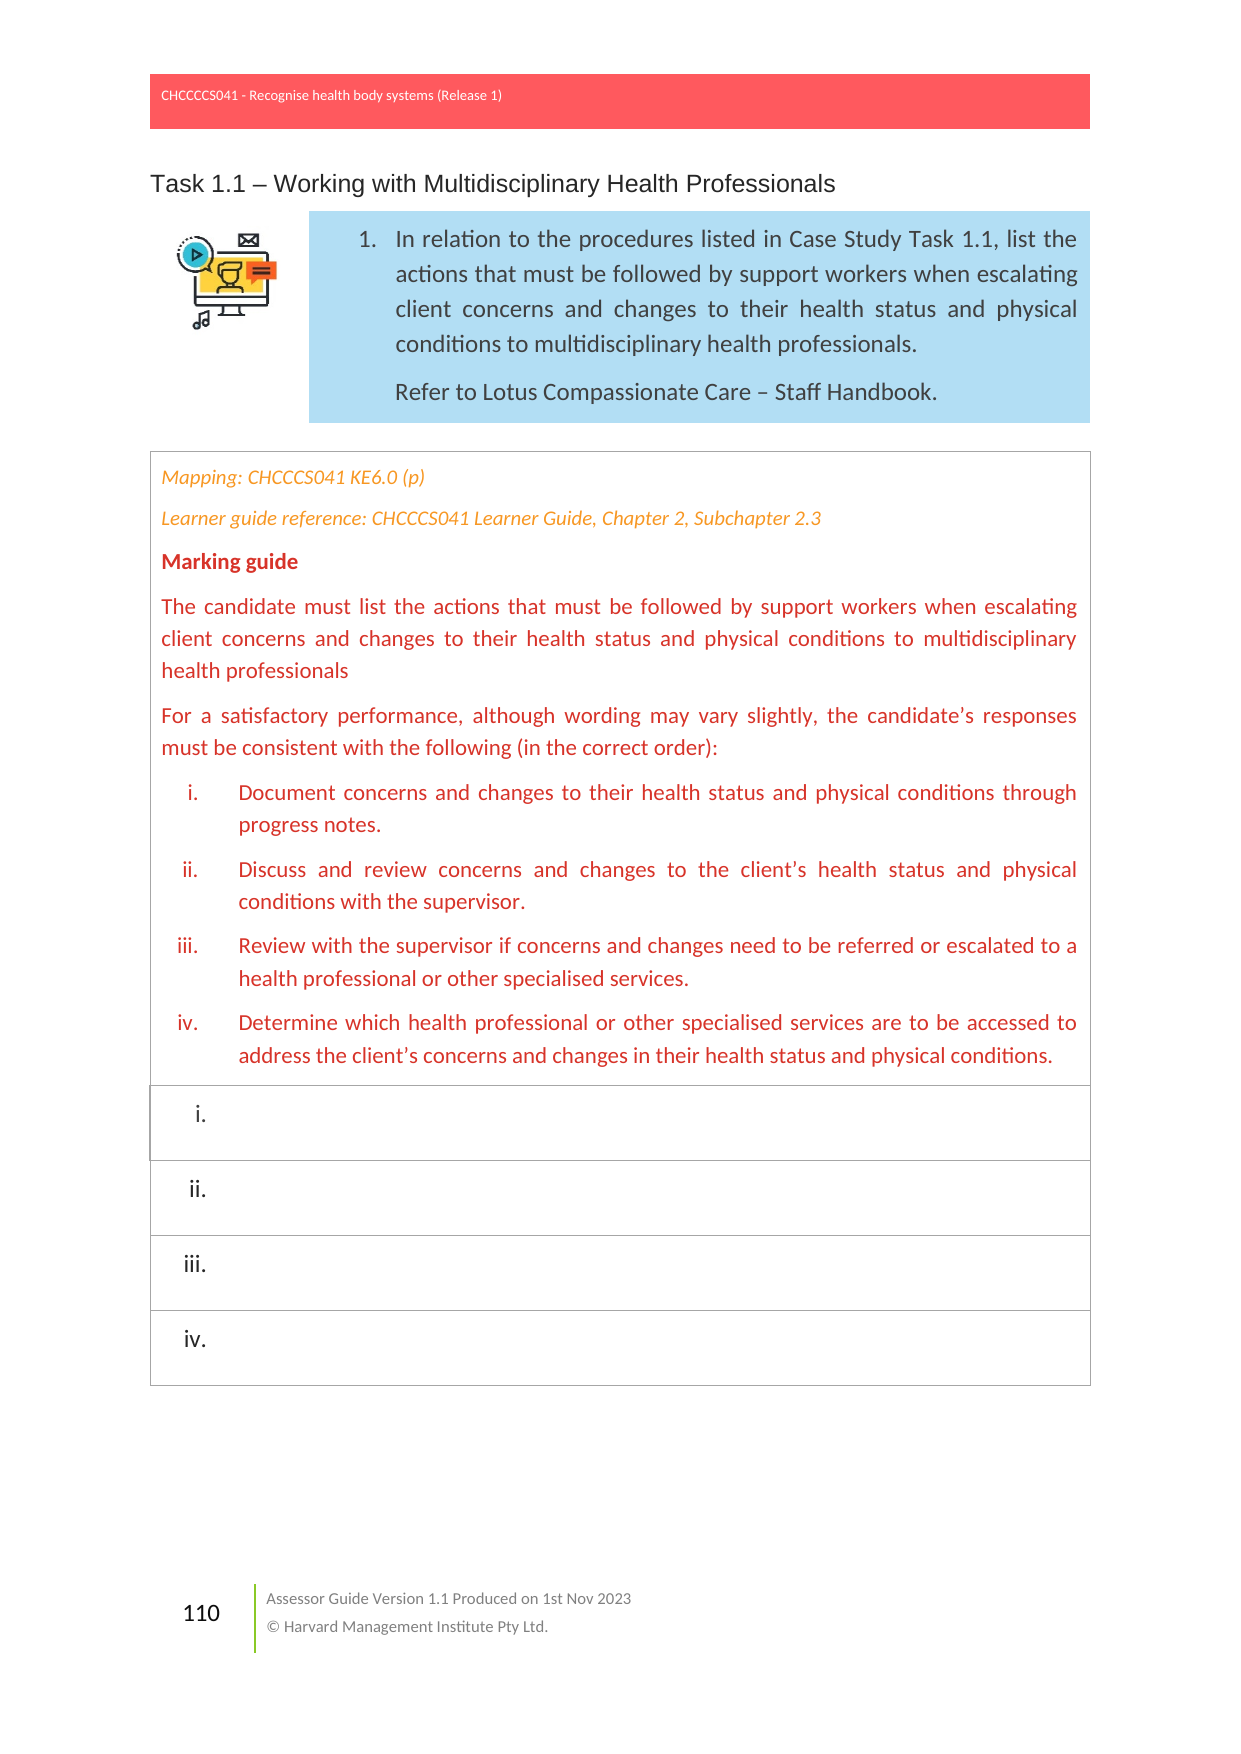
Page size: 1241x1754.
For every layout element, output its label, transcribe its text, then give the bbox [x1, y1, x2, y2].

table_cell [151, 1311, 1090, 1385]
table_header [150, 211, 309, 423]
table_header Mapping: CHCCCS041 KE6.0 (p) Learner guide reference: CHCCCS041 Learner Guide, Chapter 2, Subchapter 2.3 Marking guide The candidate must list the actions that must be followed by support workers when escalating client concerns and changes to their health status and physical conditions to multidisciplinary health professionals For a satisfactory performance, although wording may vary slightly, the candidate’s responses must be consistent with the following (in the correct order): Document concerns and changes to their health status and physical conditions through progress notes. Discuss and review concerns and changes to the client’s health status and physical conditions with the supervisor. Review with the supervisor if concerns and changes need to be referred or escalated to a health professional or other specialised services. Determine which health professional or other specialised services are to be accessed to address the client’s concerns and changes in their health status and physical conditions. [151, 452, 1090, 1085]
subtitle Task 1.1 – Working with Multidisciplinary Health Professionals [150, 169, 1090, 198]
table_cell [151, 1161, 1090, 1235]
table_header In relation to the procedures listed in Case Study Task 1.1, list the actions that must be followed by support workers when escalating client concerns and changes to their health status and physical conditions to multidisciplinary health professionals. Refer to Lotus Compassionate Care – Staff Handbook. [309, 211, 1090, 423]
table_cell [151, 1236, 1090, 1310]
picture [173, 223, 286, 341]
table_cell [151, 1086, 1090, 1160]
